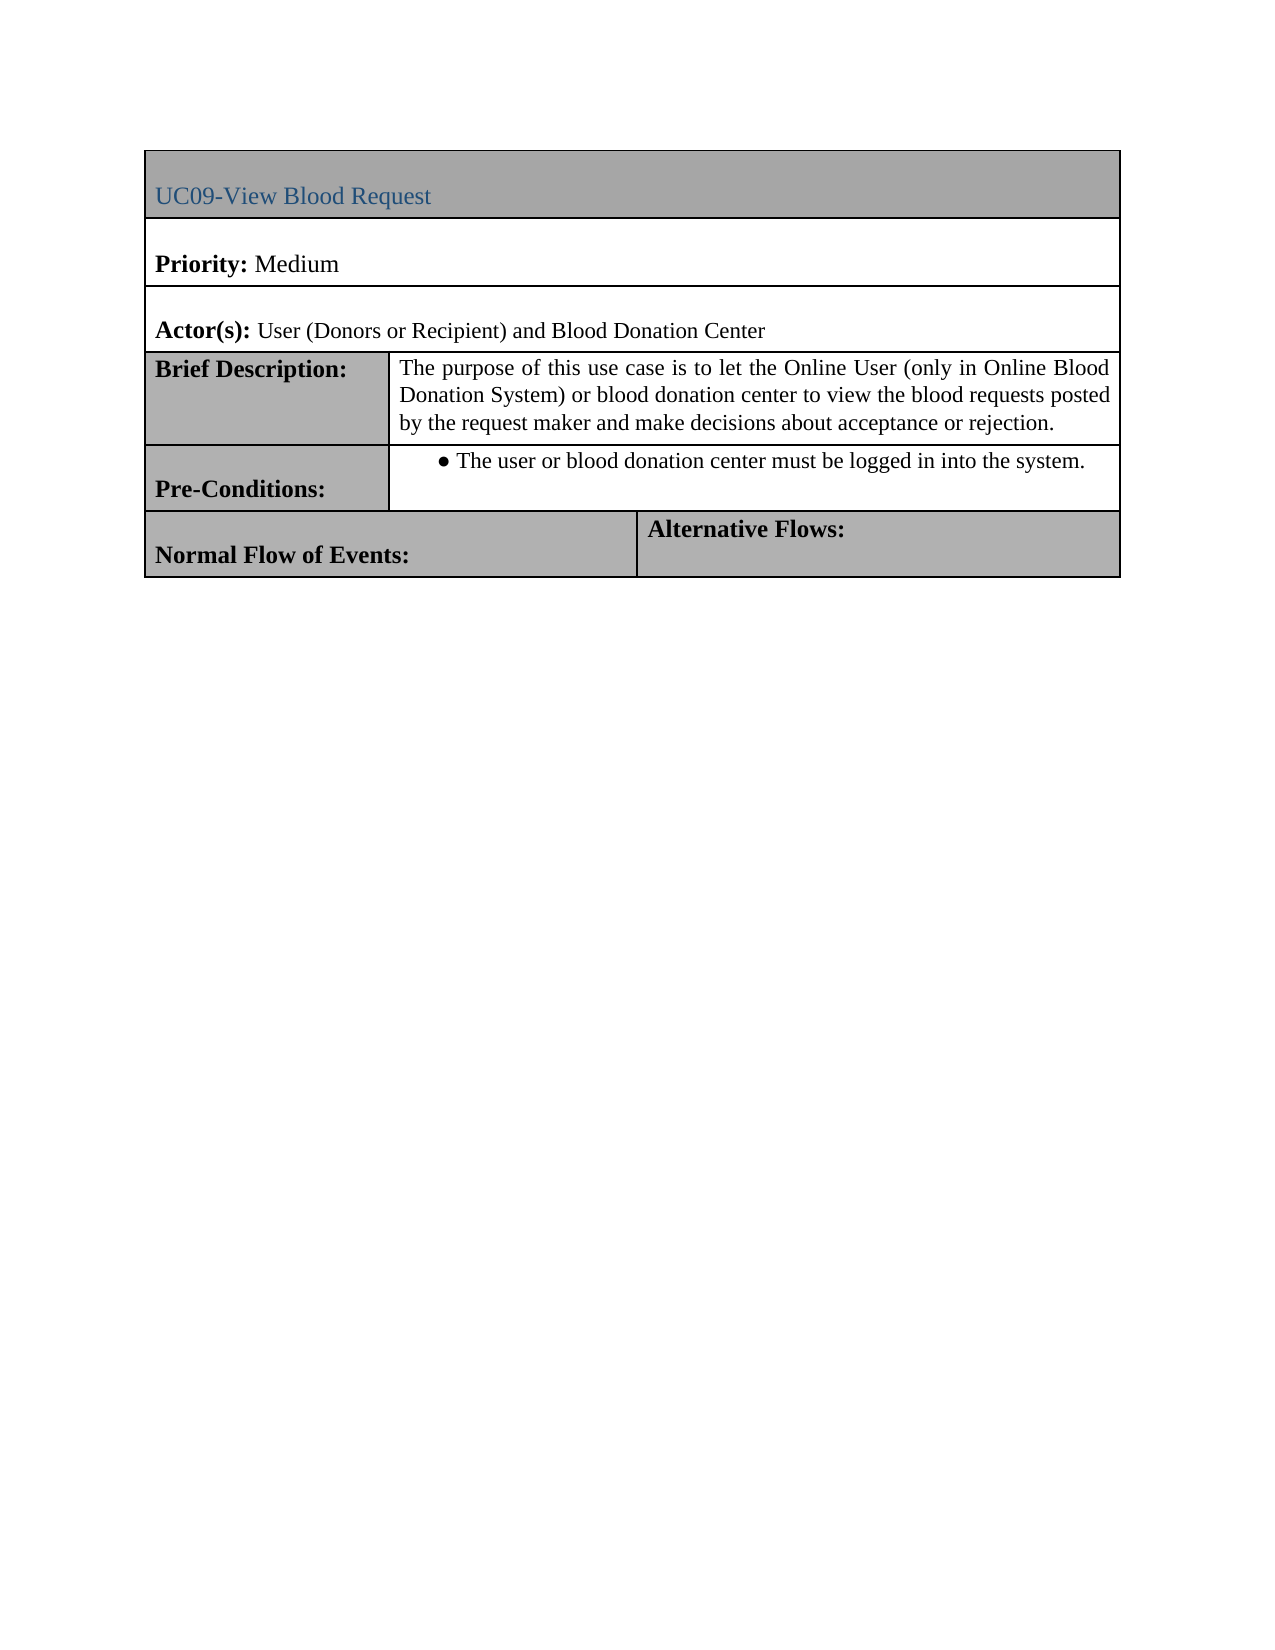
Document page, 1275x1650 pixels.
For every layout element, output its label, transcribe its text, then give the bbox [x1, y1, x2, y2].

table_header UC09-View Blood Request [146, 151, 1119, 217]
table_cell ● The user or blood donation center must be logged in into the system. [390, 446, 1119, 510]
table_cell Actor(s): User (Donors or Recipient) and Blood Donation Center [146, 287, 1119, 351]
table_cell Normal Flow of Events: [146, 512, 636, 576]
table_cell Alternative Flows: [638, 512, 1119, 576]
table_cell Brief Description: [146, 353, 388, 444]
table_cell Pre-Conditions: [146, 446, 388, 510]
table_cell The purpose of this use case is to let the Online User (only in Online Blood Donation System) or blood donation center to view the blood requests posted by the request maker and make decisions about acceptance or rejection. [390, 353, 1119, 444]
table_cell Priority: Medium [146, 219, 1119, 284]
